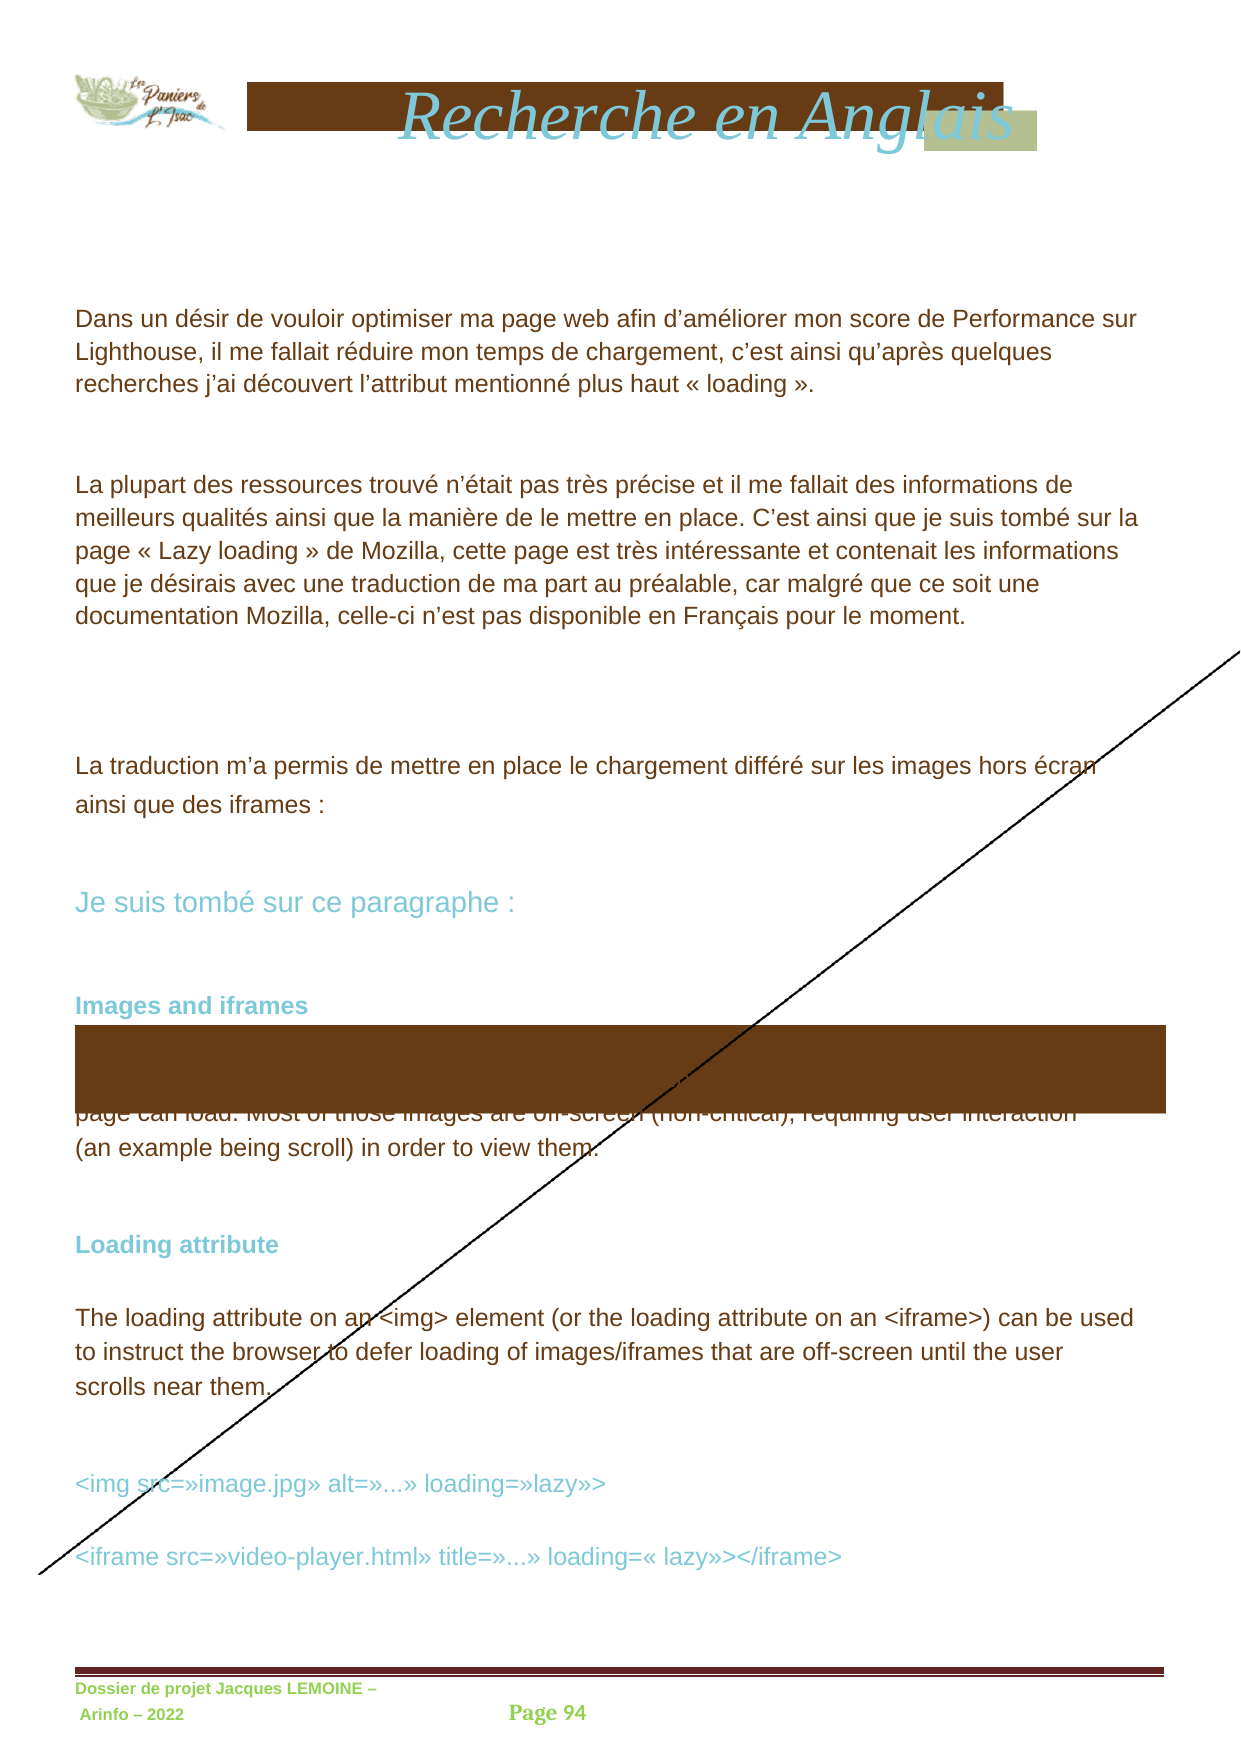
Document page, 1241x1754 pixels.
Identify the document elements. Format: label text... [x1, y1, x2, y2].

picture [37, 46, 1241, 1575]
text La plupart des ressources trouvé n’était pas très précise et il me fallait des informations de meilleurs qualités ainsi que la manière de le mettre en place. C’est ainsi que je suis tombé sur la page « Lazy loading » de Mozilla, cette page est très intéressante et contenait les informations que je désirais avec une traduction de ma part au préalable, car malgré que ce soit une documentation Mozilla, celle-ci n’est pas disponible en Français pour le moment. [75, 471, 1162, 630]
text Dans un désir de vouloir optimiser ma page web afin d’améliorer mon score de Performance sur Lighthouse, il me fallait réduire mon temps de chargement, c’est ainsi qu’après quelques recherches j’ai découvert l’attribut mentionné plus haut « loading ». [75, 304, 1139, 398]
text Loading attribute [75, 1230, 1164, 1258]
text <iframe src=»video-player.html» title=»...» loading=« lazy»></iframe> [75, 1542, 1164, 1570]
text Je suis tombé sur ce paragraphe : [75, 885, 1164, 918]
text Recherche en Anglais [398, 73, 1164, 155]
text The loading attribute on an <img> element (or the loading attribute on an <iframe>) can be used to instruct the browser to defer loading of images/iframes that are off-screen until the user scrolls near them. [75, 1303, 1142, 1401]
text Very often, webpages contain many images that contribute to data-usage and how fast a page can load. Most of those images are off-screen (non-critical), requiring user interaction (an example being scroll) in order to view them. [75, 1063, 1114, 1162]
text <img src=»image.jpg» alt=»...» loading=»lazy»> [75, 1469, 1164, 1497]
text La traduction m’a permis de mettre en place le chargement différé sur les images hors écran ainsi que des iframes : [75, 751, 1139, 818]
text Images and iframes [75, 991, 1164, 1019]
